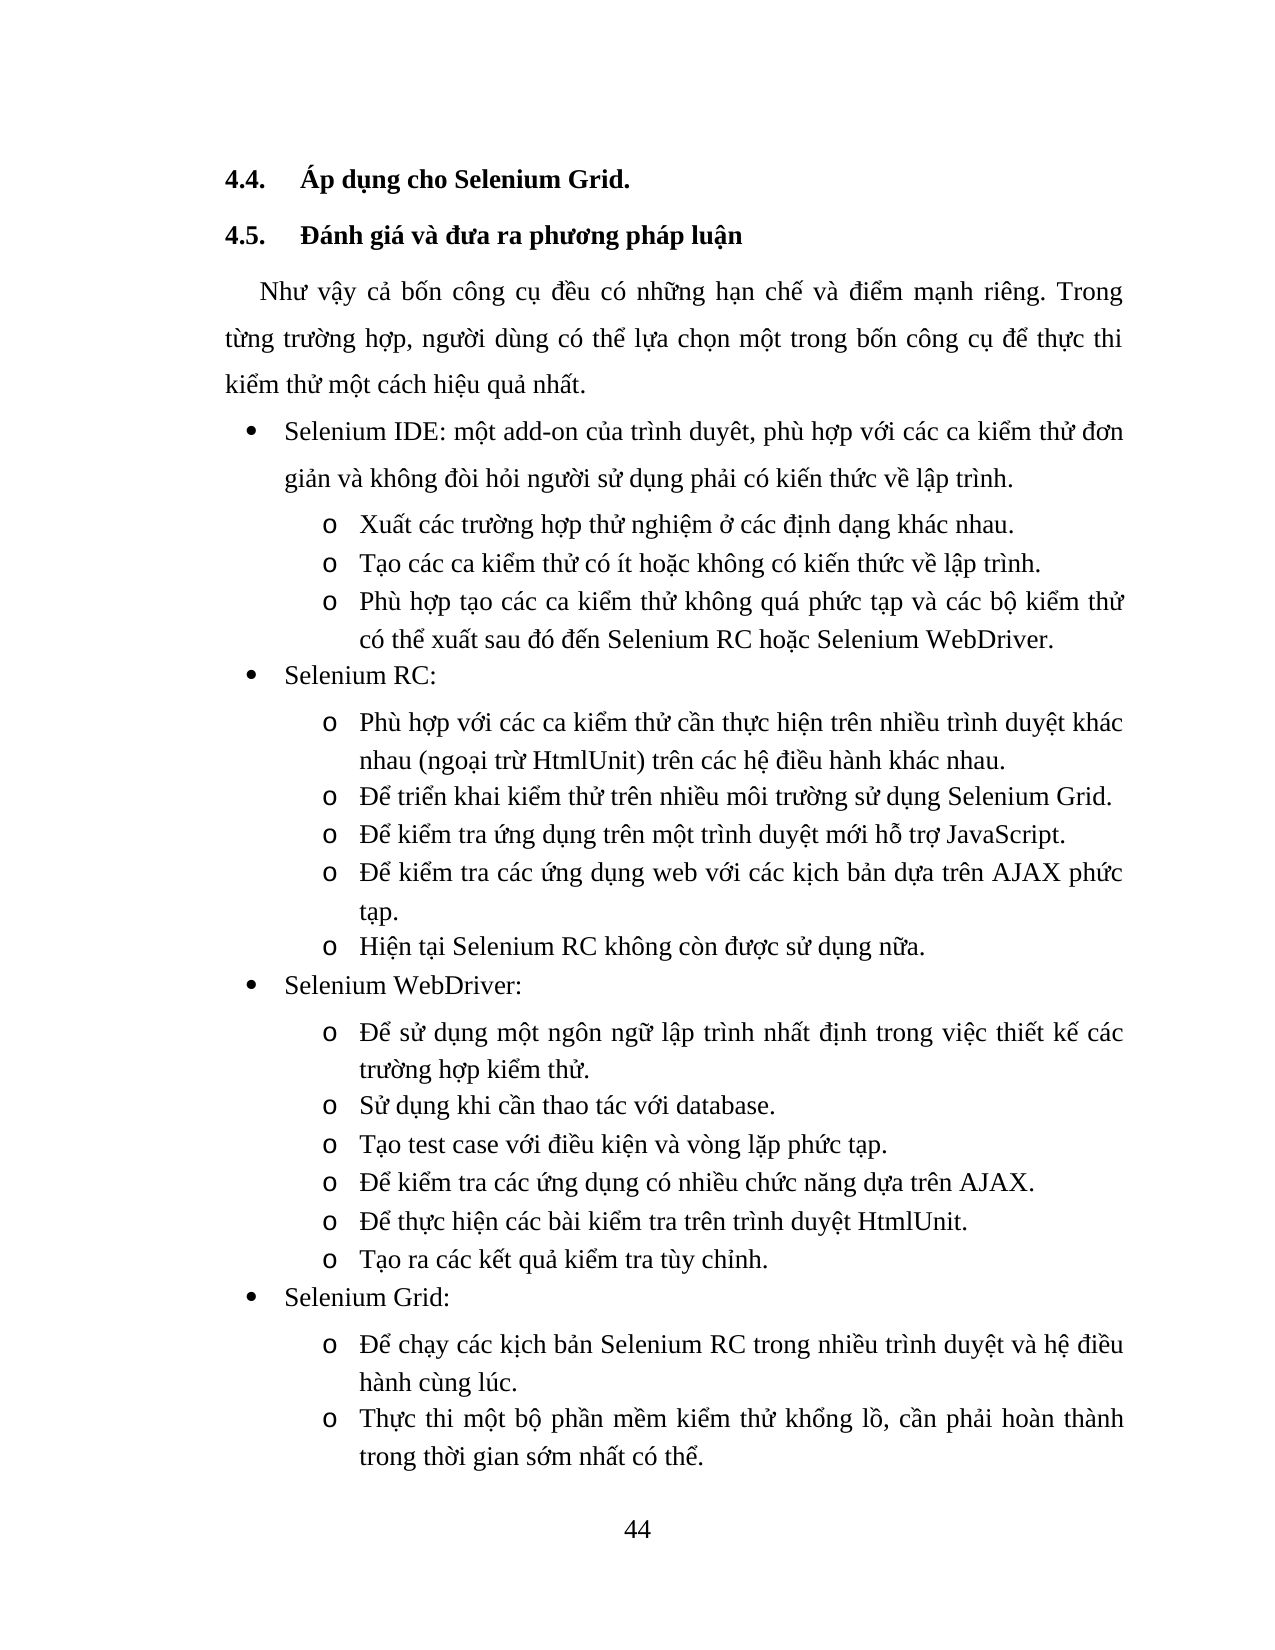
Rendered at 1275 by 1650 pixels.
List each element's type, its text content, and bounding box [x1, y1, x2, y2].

list Phù hợp với các ca kiểm thử cần thực hiện trên nhiều trình duyệt khác nhau (ngoại trừ HtmlUnit) trên các hệ điều hành khác nhau. [322, 706, 1125, 775]
subtitle Áp dụng cho Selenium Grid. [225, 163, 1125, 194]
list Để sử dụng một ngôn ngữ lập trình nhất định trong việc thiết kế các trường hợp kiểm thử. [322, 1016, 1125, 1085]
list Để kiểm tra ứng dụng trên một trình duyệt mới hỗ trợ JavaScript. [322, 818, 1125, 852]
list Phù hợp tạo các ca kiểm thử không quá phức tạp và các bộ kiểm thử có thể xuất sau đó đến Selenium RC hoặc Selenium WebDriver. [322, 585, 1125, 654]
list Selenium RC: [247, 659, 1125, 690]
list Sử dụng khi cần thao tác với database. [322, 1089, 1125, 1123]
list Xuất các trường hợp thử nghiệm ở các định dạng khác nhau. [322, 508, 1125, 542]
list Hiện tại Selenium RC không còn được sử dụng nữa. [322, 930, 1125, 964]
list Selenium IDE: một add-on của trình duyêt, phù hợp với các ca kiểm thử đơn giản và không đòi hỏi người sử dụng phải có kiến thức về lập trình. [247, 415, 1125, 493]
list Tạo ra các kết quả kiểm tra tùy chỉnh. [322, 1243, 1125, 1277]
list Tạo các ca kiểm thử có ít hoặc không có kiến thức về lập trình. [322, 547, 1125, 580]
list Để kiểm tra các ứng dụng web với các kịch bản dựa trên AJAX phức tạp. [322, 857, 1125, 926]
list Để kiểm tra các ứng dụng có nhiều chức năng dựa trên AJAX. [322, 1166, 1125, 1200]
list Tạo test case với điều kiện và vòng lặp phức tạp. [322, 1128, 1125, 1161]
list Để chạy các kịch bản Selenium RC trong nhiều trình duyệt và hệ điều hành cùng lúc. [322, 1328, 1125, 1398]
list Selenium WebDriver: [247, 969, 1125, 1000]
list Như vậy cả bốn công cụ đều có những hạn chế và điểm mạnh riêng. Trong từng trường hợp, người dùng có thể lựa chọn một trong bốn công cụ để thực thi kiểm thử một cách hiệu quả nhất. [225, 275, 1125, 399]
list Selenium Grid: [247, 1282, 1125, 1313]
subtitle Đánh giá và đưa ra phương pháp luận [225, 219, 1125, 250]
list Để triển khai kiểm thử trên nhiều môi trường sử dụng Selenium Grid. [322, 780, 1125, 813]
list Để thực hiện các bài kiểm tra trên trình duyệt HtmlUnit. [322, 1205, 1125, 1238]
list Thực thi một bộ phần mềm kiểm thử khổng lồ, cần phải hoàn thành trong thời gian sớm nhất có thể. [322, 1402, 1125, 1471]
